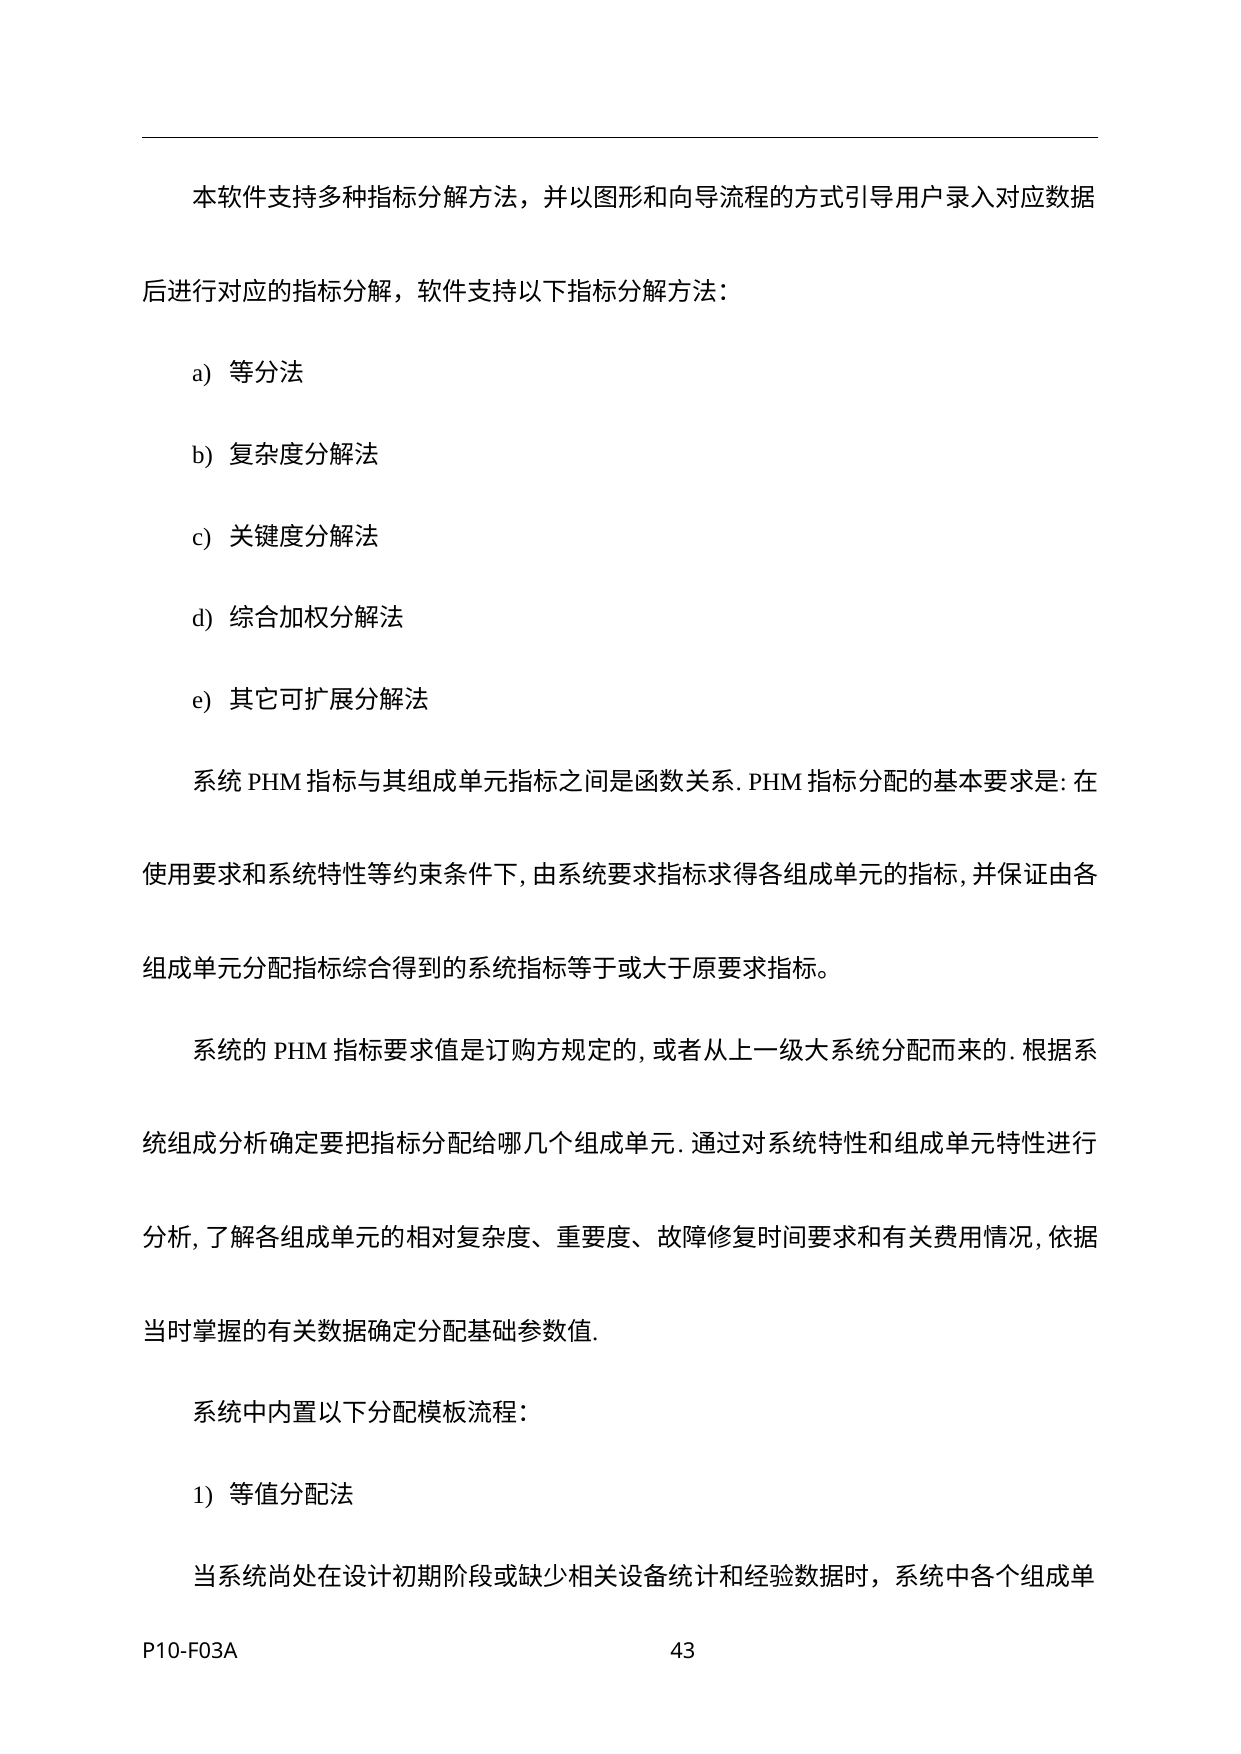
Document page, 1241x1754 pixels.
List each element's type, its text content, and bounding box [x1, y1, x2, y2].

list 关键度分解法 [192, 500, 1098, 568]
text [142, 1540, 1098, 1608]
list 其它可扩展分解法 [192, 664, 1098, 732]
list 复杂度分解法 [192, 419, 1098, 487]
list 综合加权分解法 [192, 582, 1098, 650]
list 等分法 [192, 337, 1098, 405]
list 等值分配法 [192, 1458, 1098, 1526]
text 系统PHM指标与其组成单元指标之间是函数关系. PHM指标分配的基本要求是: 在使用要求和系统特性等约束条件下, 由系统要求指标求得各组成单元的指标, 并保证由各组成单元分配指标综合得到的系统指标等于或大于原要求指标。 [142, 745, 1098, 1001]
text 本软件支持多种指标分解方法，并以图形和向导流程的方式引导用户录入对应数据后进行对应的指标分解，软件支持以下指标分解方法： [142, 162, 1098, 323]
text 系统的PHM指标要求值是订购方规定的, 或者从上一级大系统分配而来的. 根据系统组成分析确定要把指标分配给哪几个组成单元. 通过对系统特性和组成单元特性进行分析, 了解各组成单元的相对复杂度、重要度、故障修复时间要求和有关费用情况, 依据当时掌握的有关数据确定分配基础参数值. [142, 1014, 1098, 1363]
text 系统中内置以下分配模板流程： [142, 1377, 1098, 1445]
